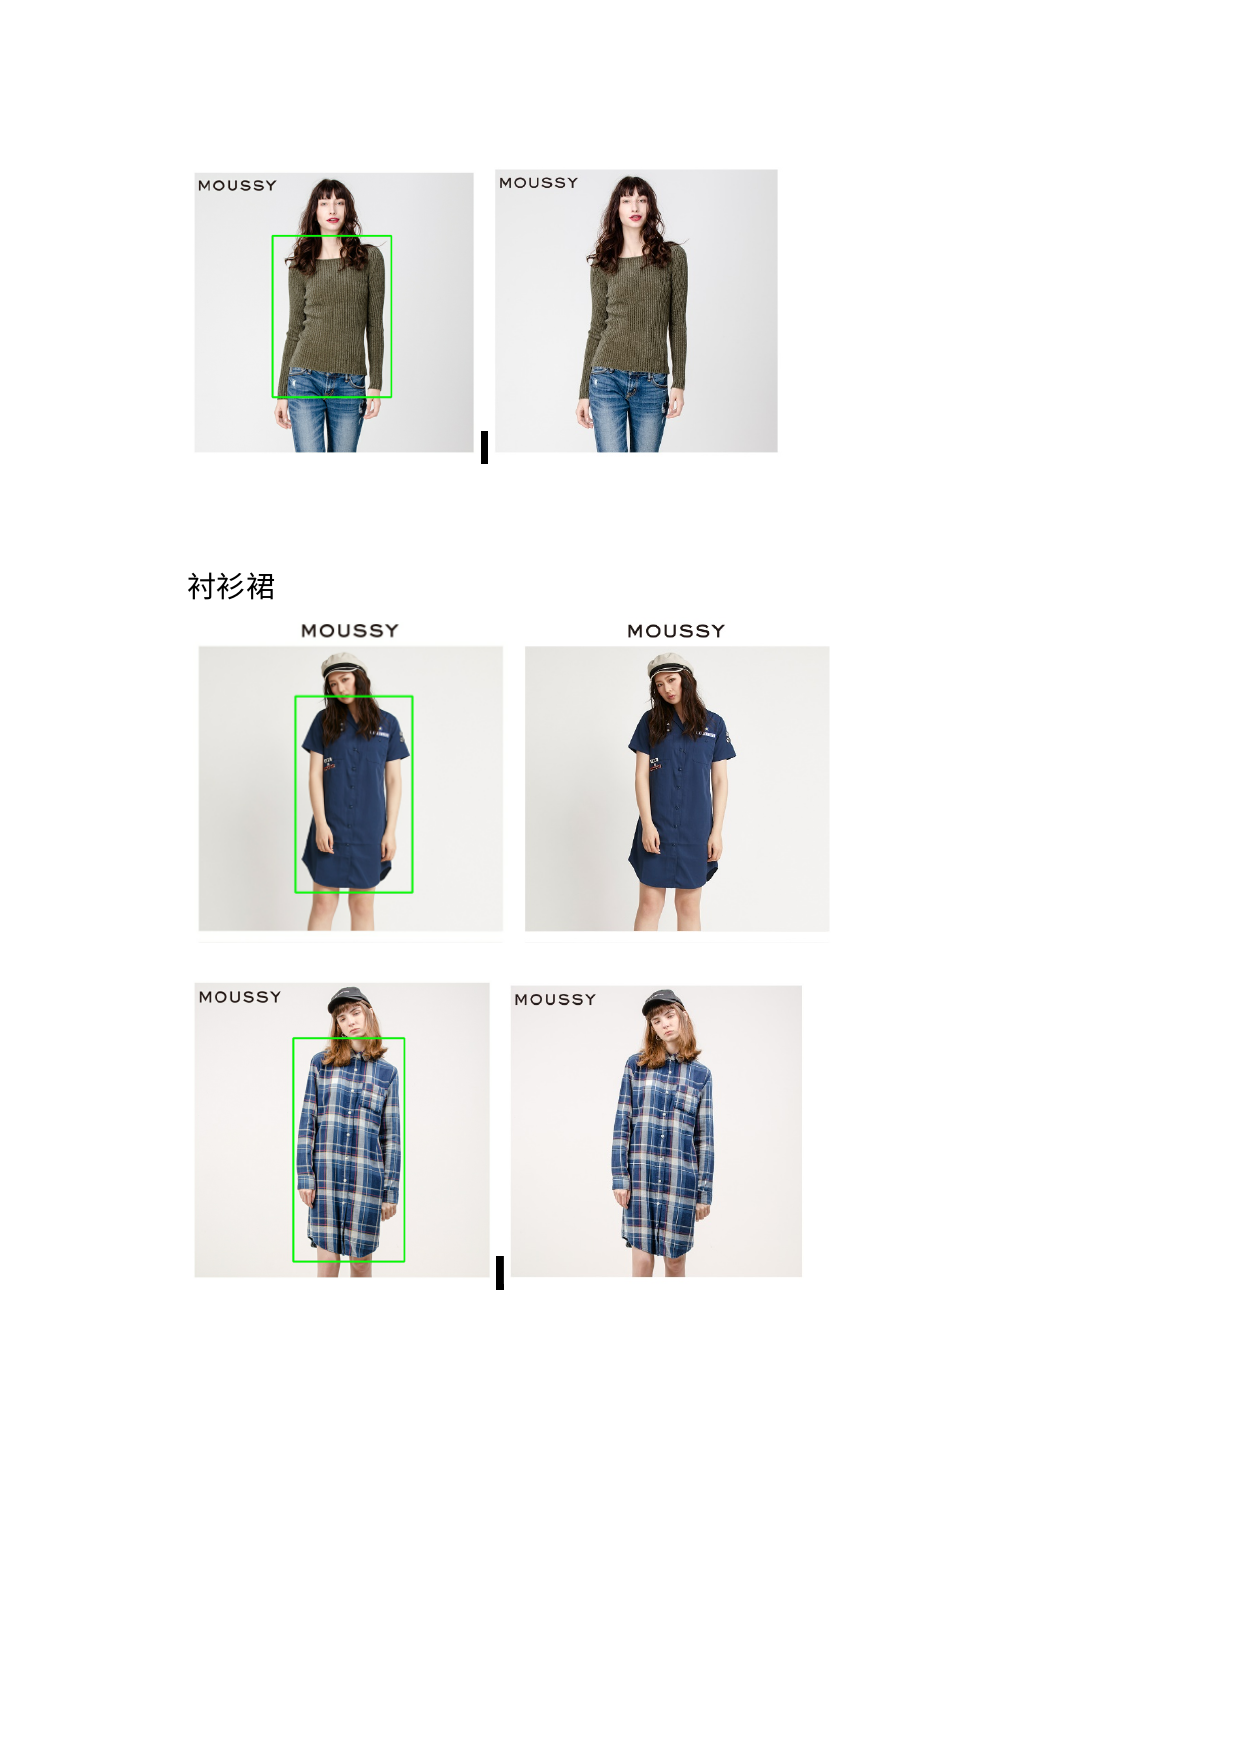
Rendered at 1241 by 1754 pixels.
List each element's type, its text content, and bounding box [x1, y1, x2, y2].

text 衬衫裙 [187, 552, 1053, 617]
picture [187, 974, 497, 1284]
picture [187, 165, 481, 459]
picture [503, 977, 810, 1284]
picture [187, 617, 840, 943]
picture [488, 162, 785, 459]
